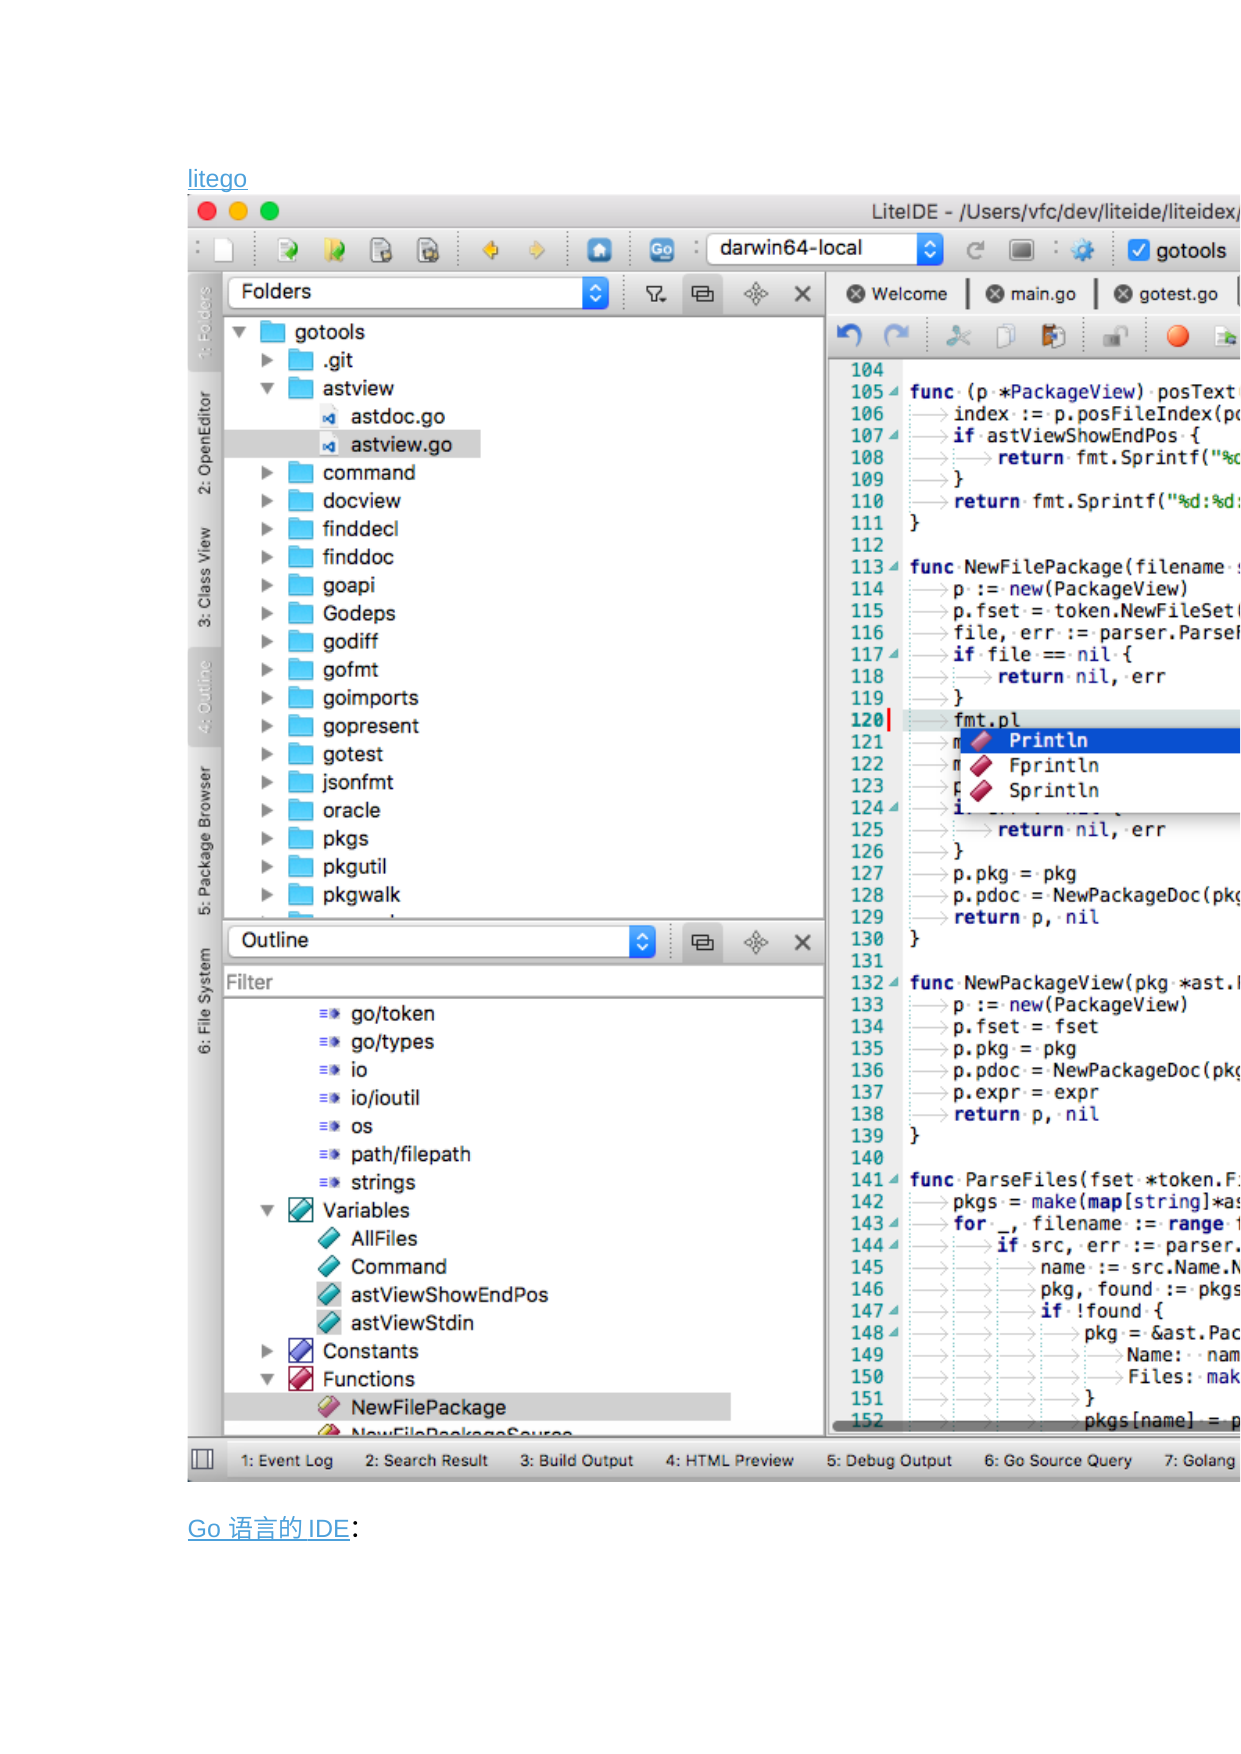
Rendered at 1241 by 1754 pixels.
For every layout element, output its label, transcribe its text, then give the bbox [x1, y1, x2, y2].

text litego Go 语言的IDE： [187, 162, 1053, 194]
picture [187, 194, 1241, 1482]
text litego Go 语言的IDE： [187, 1482, 1053, 1559]
